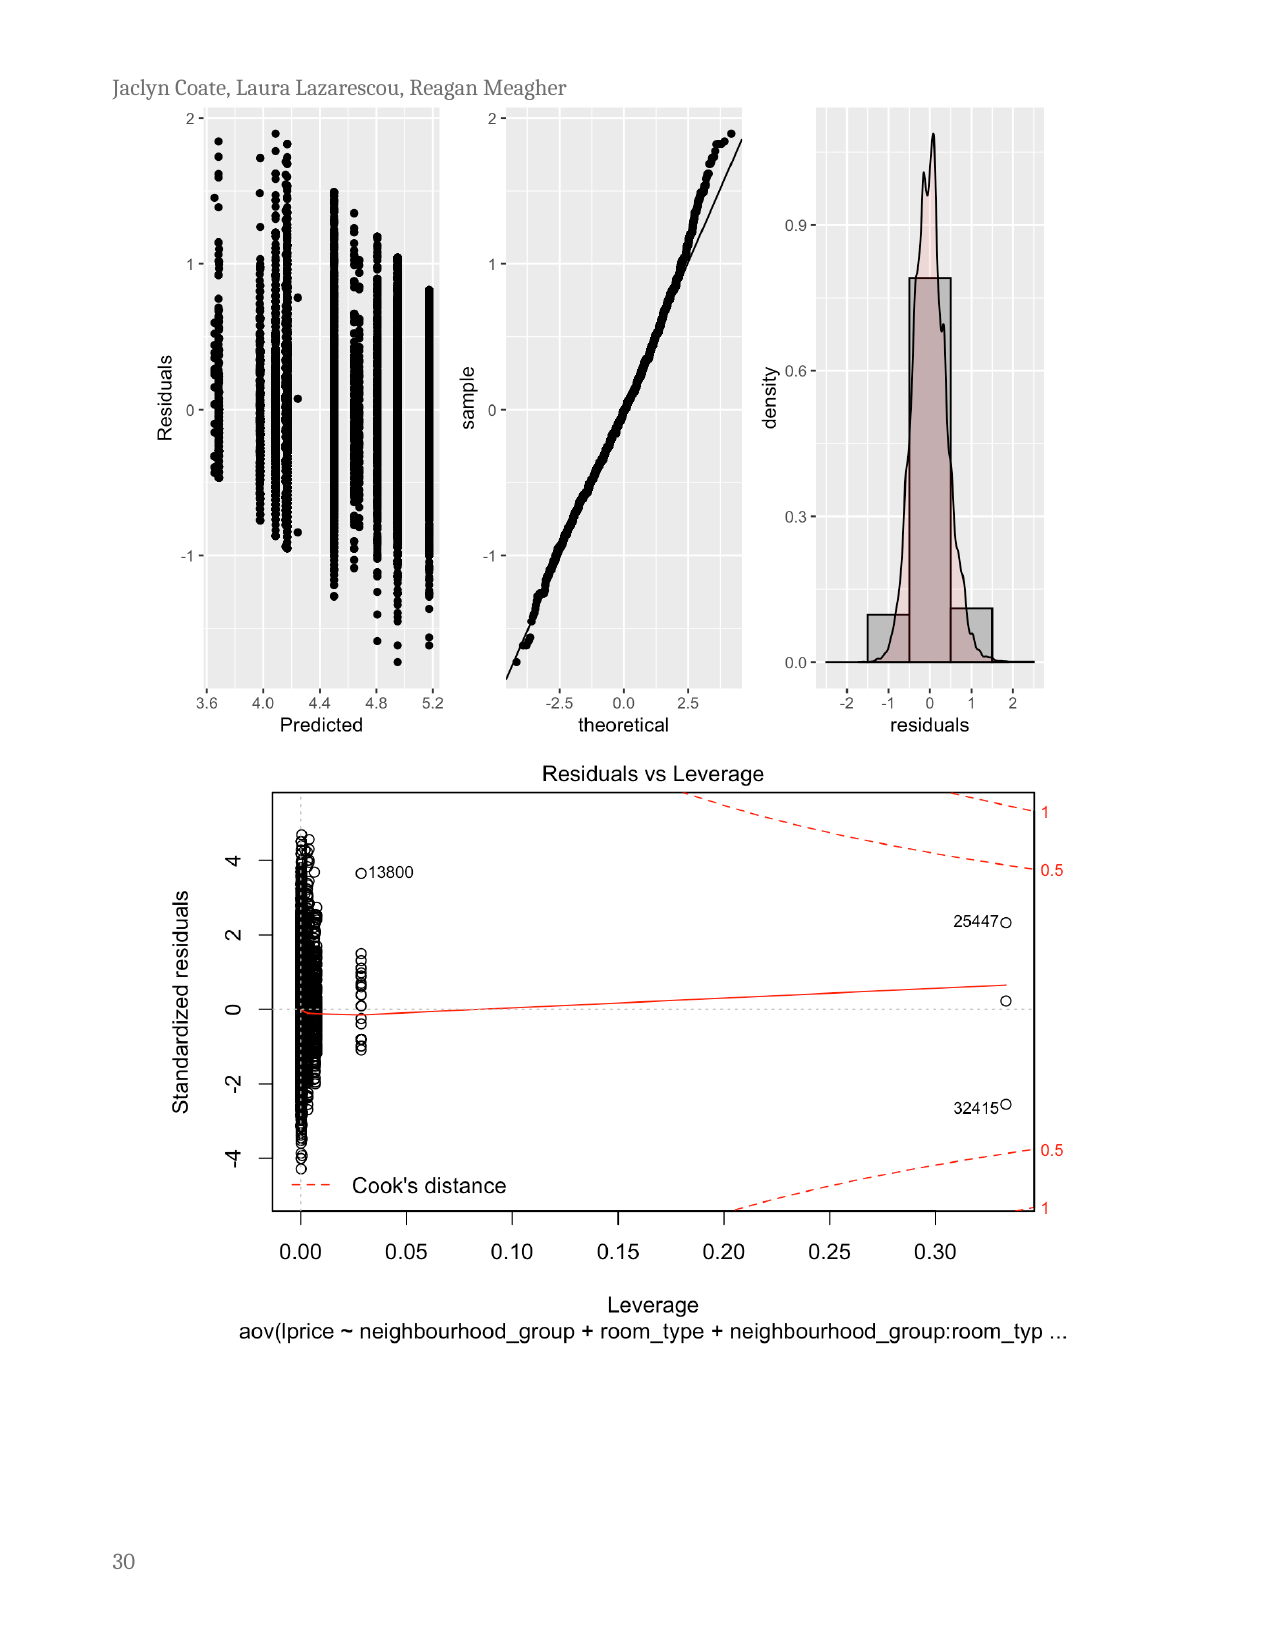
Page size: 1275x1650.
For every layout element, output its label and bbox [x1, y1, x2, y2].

picture [150, 101, 1050, 738]
picture [150, 755, 1106, 1361]
